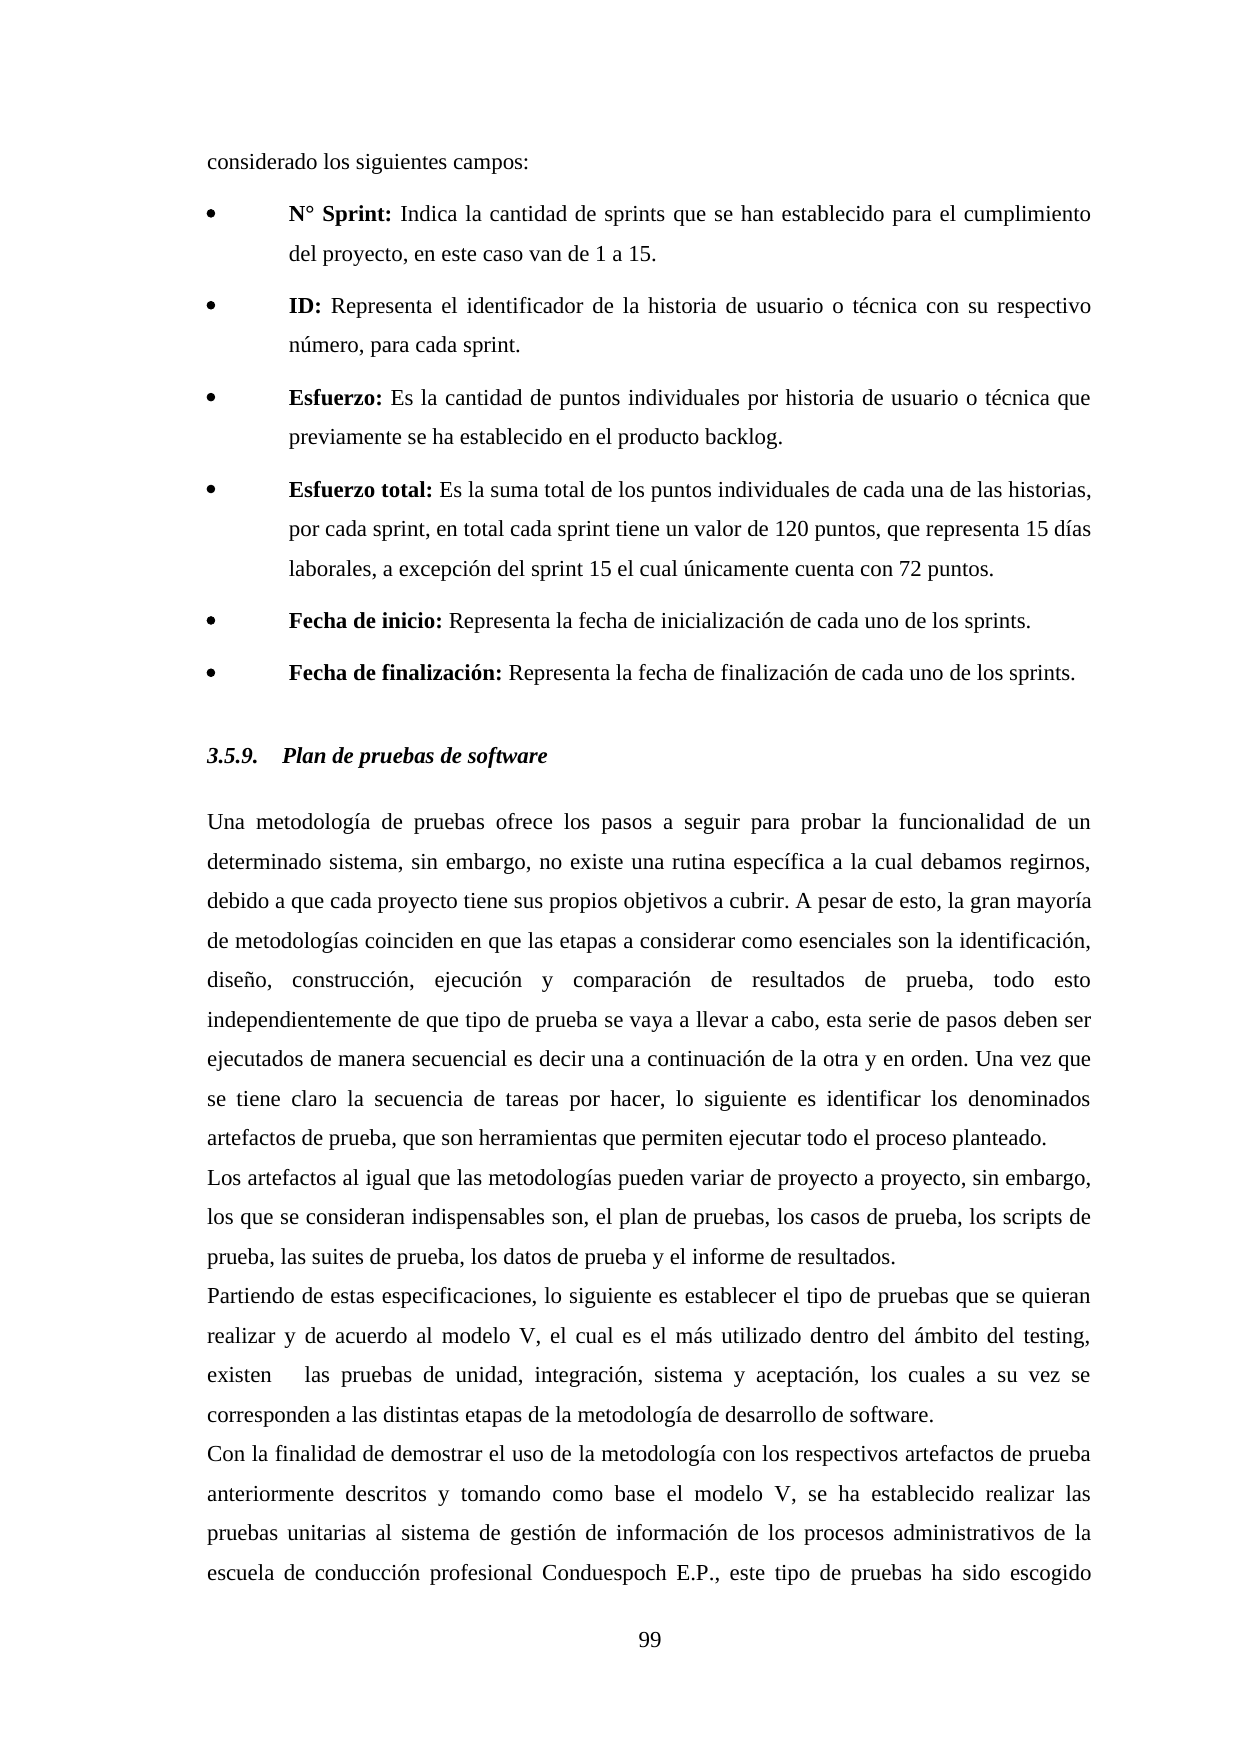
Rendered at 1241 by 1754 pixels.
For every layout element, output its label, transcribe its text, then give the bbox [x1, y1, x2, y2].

list N° Sprint: Indica la cantidad de sprints que se han establecido para el cumplimiento del proyecto, en este caso van de 1 a 15. [207, 200, 1092, 266]
text Los artefactos al igual que las metodologías pueden variar de proyecto a proyecto, sin embargo, los que se consideran indispensables son, el plan de pruebas, los casos de prueba, los scripts de prueba, las suites de prueba, los datos de prueba y el informe de resultados. [207, 1164, 1092, 1269]
subtitle Plan de pruebas de software [207, 743, 1092, 769]
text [207, 148, 1092, 174]
list Fecha de inicio: Representa la fecha de inicialización de cada uno de los sprints. [207, 607, 1092, 633]
text Una metodología de pruebas ofrece los pasos a seguir para probar la funcionalidad de un determinado sistema, sin embargo, no existe una rutina específica a la cual debamos regirnos, debido a que cada proyecto tiene sus propios objetivos a cubrir. A pesar de esto, la gran mayoría de metodologías coinciden en que las etapas a considerar como esenciales son la identificación, diseño, construcción, ejecución y comparación de resultados de prueba, todo esto independientemente de que tipo de prueba se vaya a llevar a cabo, esta serie de pasos deben ser ejecutados de manera secuencial es decir una a continuación de la otra y en orden. Una vez que se tiene claro la secuencia de tareas por hacer, lo siguiente es identificar los denominados artefactos de prueba, que son herramientas que permiten ejecutar todo el proceso planteado. [207, 808, 1092, 1151]
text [207, 1440, 1092, 1585]
list Fecha de finalización: Representa la fecha de finalización de cada uno de los sprints. [207, 659, 1092, 686]
list Esfuerzo total: Es la suma total de los puntos individuales de cada una de las historias, por cada sprint, en total cada sprint tiene un valor de 120 puntos, que representa 15 días laborales, a excepción del sprint 15 el cual únicamente cuenta con 72 puntos. [207, 476, 1092, 581]
list Esfuerzo: Es la cantidad de puntos individuales por historia de usuario o técnica que previamente se ha establecido en el producto backlog. [207, 384, 1092, 450]
list ID: Representa el identificador de la historia de usuario o técnica con su respectivo número, para cada sprint. [207, 292, 1092, 358]
text Partiendo de estas especificaciones, lo siguiente es establecer el tipo de pruebas que se quieran realizar y de acuerdo al modelo V, el cual es el más utilizado dentro del ámbito del testing, existen las pruebas de unidad, integración, sistema y aceptación, los cuales a su vez se corresponden a las distintas etapas de la metodología de desarrollo de software. [207, 1282, 1092, 1427]
